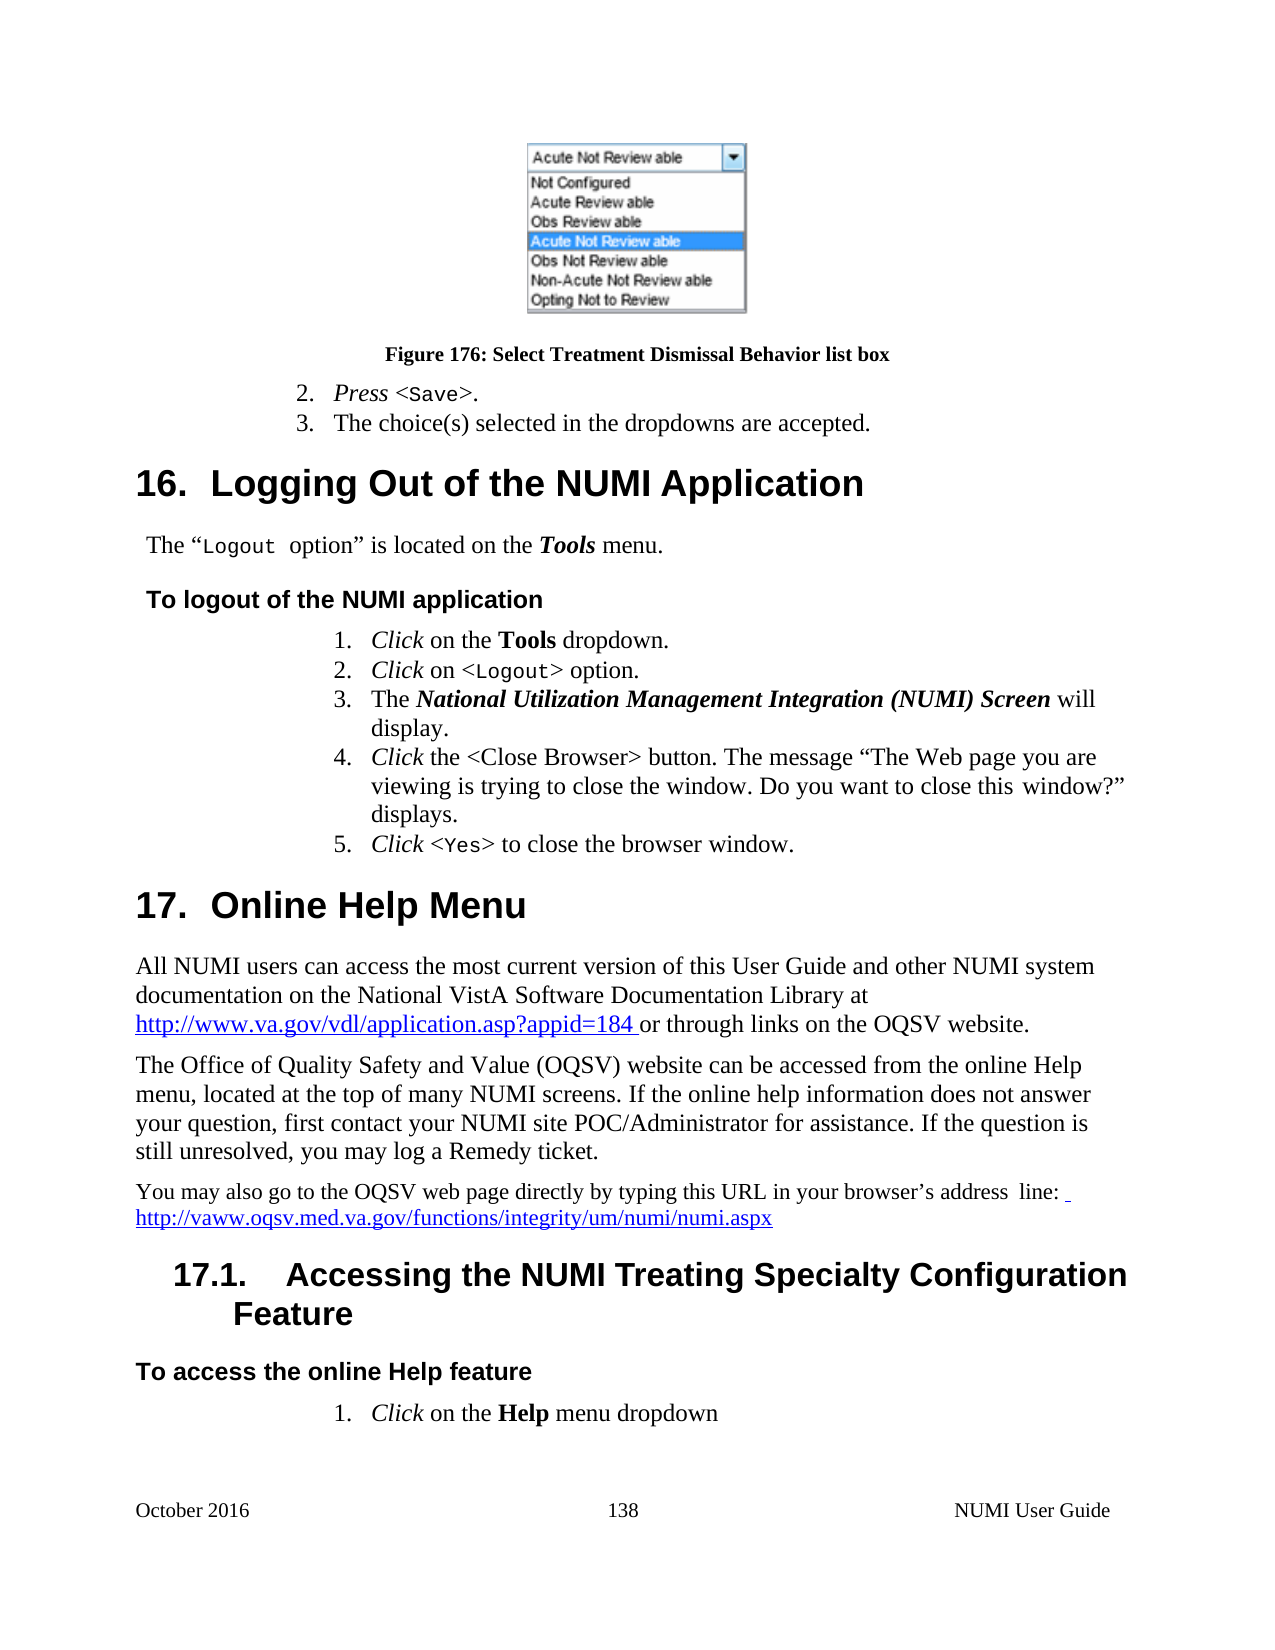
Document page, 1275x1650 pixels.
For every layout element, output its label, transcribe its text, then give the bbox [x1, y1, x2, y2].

list Click the <Close Browser> button. The message “The Web page you are viewing is trying to close the window. Do you want to close this window?” displays. [333, 742, 1128, 828]
list Click on the Help menu dropdown [333, 1398, 1139, 1427]
list Click on <Logout> option. [333, 655, 1139, 684]
subtitle Accessing the NUMI Treating Specialty Configuration Feature [173, 1255, 1139, 1332]
text All NUMI users can access the most current version of this User Guide and other NUMI system documentation on the National VistA Software Documentation Library at http://www.va.gov/vdl/application.asp?appid=184 or through links on the OQSV website. [135, 951, 1116, 1038]
subtitle Online Help Menu [135, 883, 1139, 927]
list Click <Yes> to close the browser window. [333, 829, 1139, 858]
text The Office of Quality Safety and Value (OQSV) website can be accessed from the online Help menu, located at the top of many NUMI screens. If the online help information does not answer your question, first contact your NUMI site POC/Administrator for assistance. If the question is still unresolved, you may log a Remedy ticket. [135, 1050, 1116, 1165]
text The “Logout option” is located on the Tools menu. [146, 530, 1139, 560]
subtitle To logout of the NUMI application [146, 585, 1139, 613]
text Figure 176: Select Treatment Dismissal Behavior list box [135, 342, 1139, 366]
list The choice(s) selected in the dropdowns are accepted. [296, 408, 1127, 436]
list The National Utilization Management Integration (NUMI) Screen will display. [333, 684, 1116, 742]
subtitle To access the online Help feature [135, 1357, 1139, 1386]
text You may also go to the OQSV web page directly by typing this URL in your browser’s address line: http://vaww.oqsv.med.va.gov/functions/integrity/um/numi/numi.aspx [135, 1178, 1139, 1230]
list Click on the Tools dropdown. [333, 626, 1139, 654]
list Press <Save>. [296, 378, 1127, 408]
subtitle Logging Out of the NUMI Application [135, 461, 1139, 504]
picture [526, 143, 749, 317]
